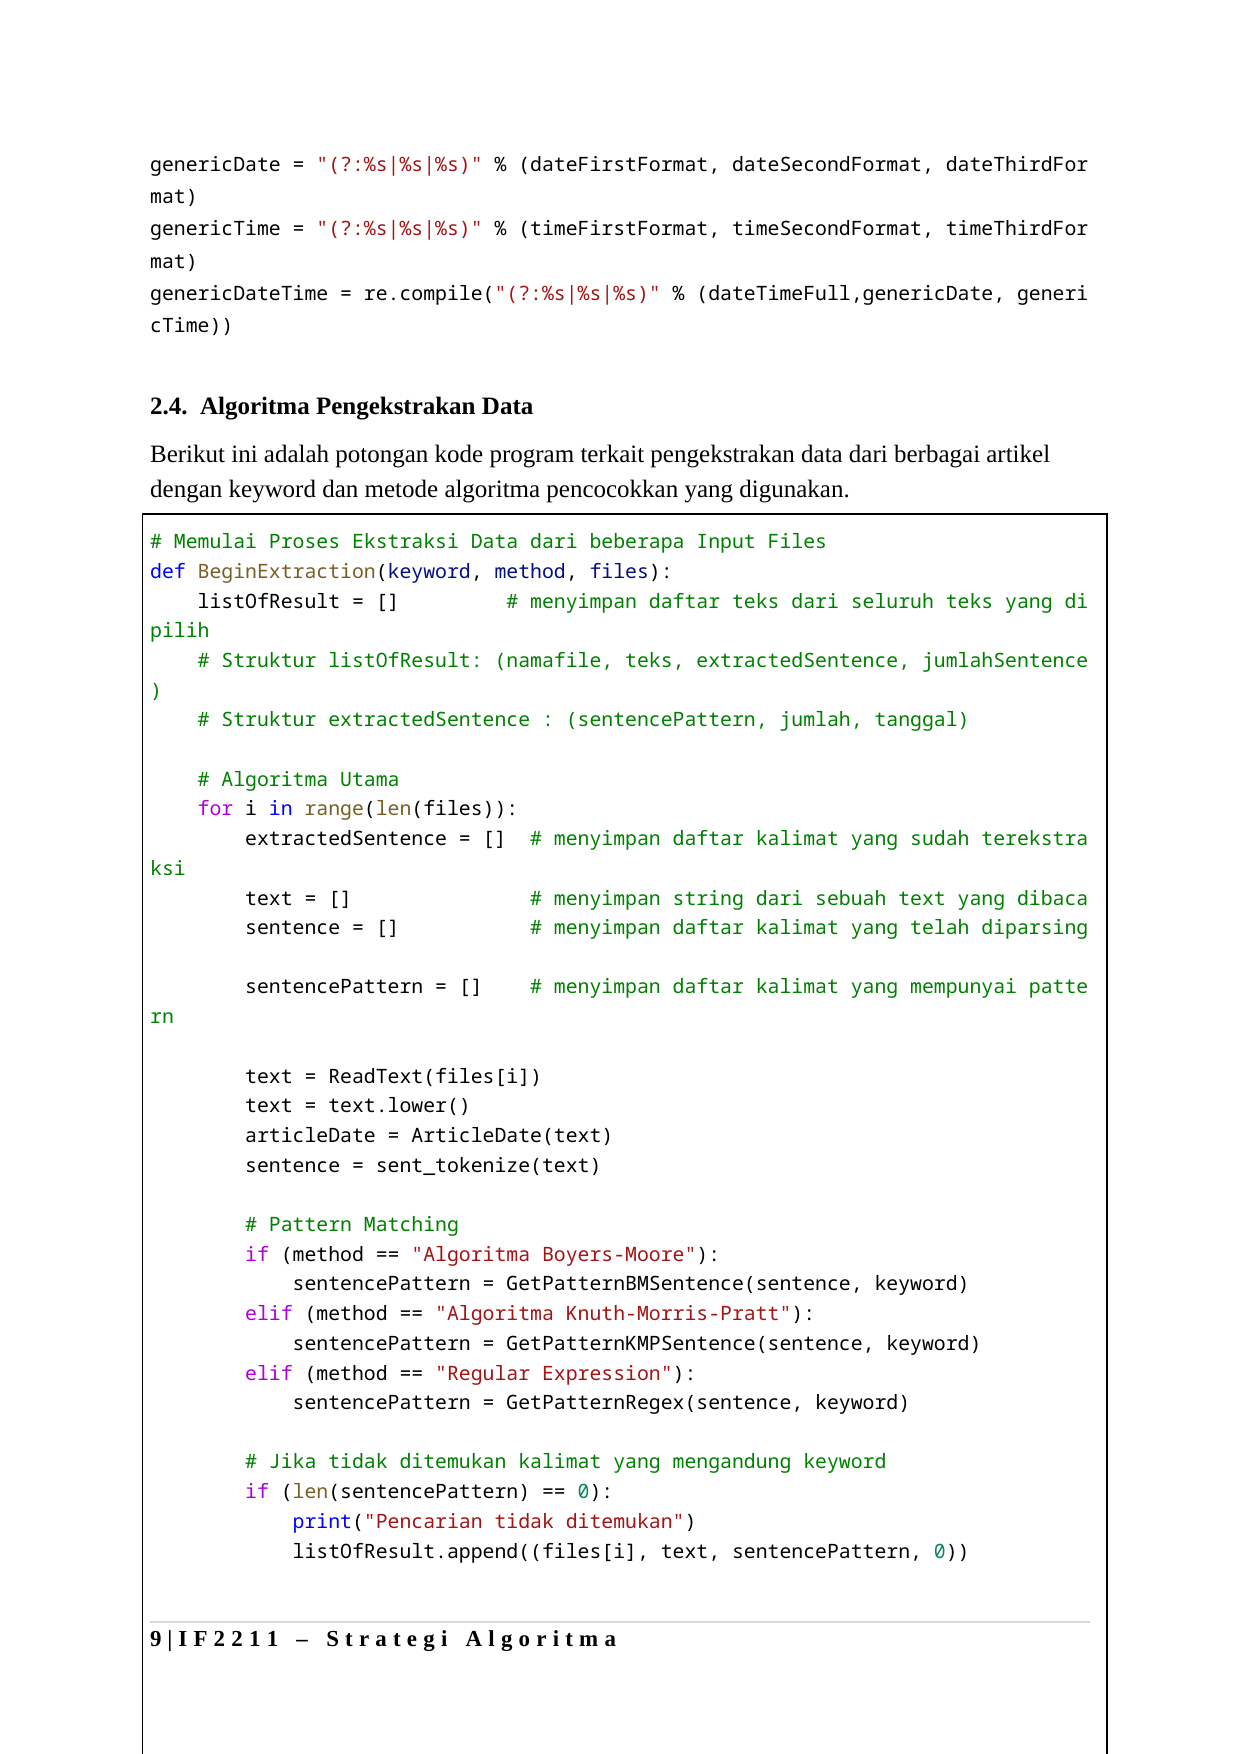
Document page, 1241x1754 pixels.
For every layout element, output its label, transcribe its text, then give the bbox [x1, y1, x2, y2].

text text = [] # menyimpan string dari sebuah text yang dibaca [150, 881, 1090, 911]
text extractedSentence = [] # menyimpan daftar kalimat yang sudah terekstraksi [150, 822, 1090, 881]
text sentence = [] # menyimpan daftar kalimat yang telah diparsing [150, 911, 1090, 970]
text text = ReadText(files[i]) [150, 1059, 1090, 1089]
text articleDate = ArticleDate(text) [150, 1118, 1090, 1148]
text listOfResult = [] # menyimpan daftar teks dari seluruh teks yang dipilih [150, 584, 1090, 643]
text 2.4. Algoritma Pengekstrakan Data [150, 391, 1090, 420]
text genericDate = "(?:%s|%s|%s)" % (dateFirstFormat, dateSecondFormat, dateThirdFormat) [150, 150, 1090, 209]
text for i in range(len(files)): [150, 792, 1090, 822]
text genericTime = "(?:%s|%s|%s)" % (timeFirstFormat, timeSecondFormat, timeThirdFormat) [150, 214, 1090, 274]
text print("Pencarian tidak ditemukan") [150, 1504, 1090, 1534]
text text = text.lower() [150, 1089, 1090, 1118]
text # Algoritma Utama [150, 762, 1090, 792]
text sentence = sent_tokenize(text) [150, 1148, 1090, 1178]
text sentencePattern = [] # menyimpan daftar kalimat yang mempunyai pattern [150, 970, 1090, 1029]
text elif (method == "Regular Expression"): [150, 1356, 1090, 1386]
text Berikut ini adalah potongan kode program terkait pengekstrakan data dari berbagai artikel dengan keyword dan metode algoritma pencocokkan yang digunakan. [150, 439, 1090, 502]
text elif (method == "Algoritma Knuth-Morris-Pratt"): [150, 1297, 1090, 1326]
text # Struktur extractedSentence : (sentencePattern, jumlah, tanggal) [150, 703, 1090, 733]
text sentencePattern = GetPatternBMSentence(sentence, keyword) [150, 1267, 1090, 1297]
text if (len(sentencePattern) == 0): [150, 1475, 1090, 1504]
text listOfResult.append((files[i], text, sentencePattern, 0)) [150, 1534, 1090, 1564]
text # Pattern Matching [150, 1208, 1090, 1237]
text # Struktur listOfResult: (namafile, teks, extractedSentence, jumlahSentence) [150, 643, 1090, 703]
text if (method == "Algoritma Boyers-Moore"): [150, 1237, 1090, 1267]
text genericDateTime = re.compile("(?:%s|%s|%s)" % (dateTimeFull,genericDate, genericTime)) [150, 279, 1090, 338]
text sentencePattern = GetPatternRegex(sentence, keyword) [150, 1386, 1090, 1415]
text # Jika tidak ditemukan kalimat yang mengandung keyword [150, 1445, 1090, 1475]
text # Memulai Proses Ekstraksi Data dari beberapa Input Files [150, 525, 1090, 554]
text def BeginExtraction(keyword, method, files): [150, 554, 1090, 584]
text sentencePattern = GetPatternKMPSentence(sentence, keyword) [150, 1326, 1090, 1356]
